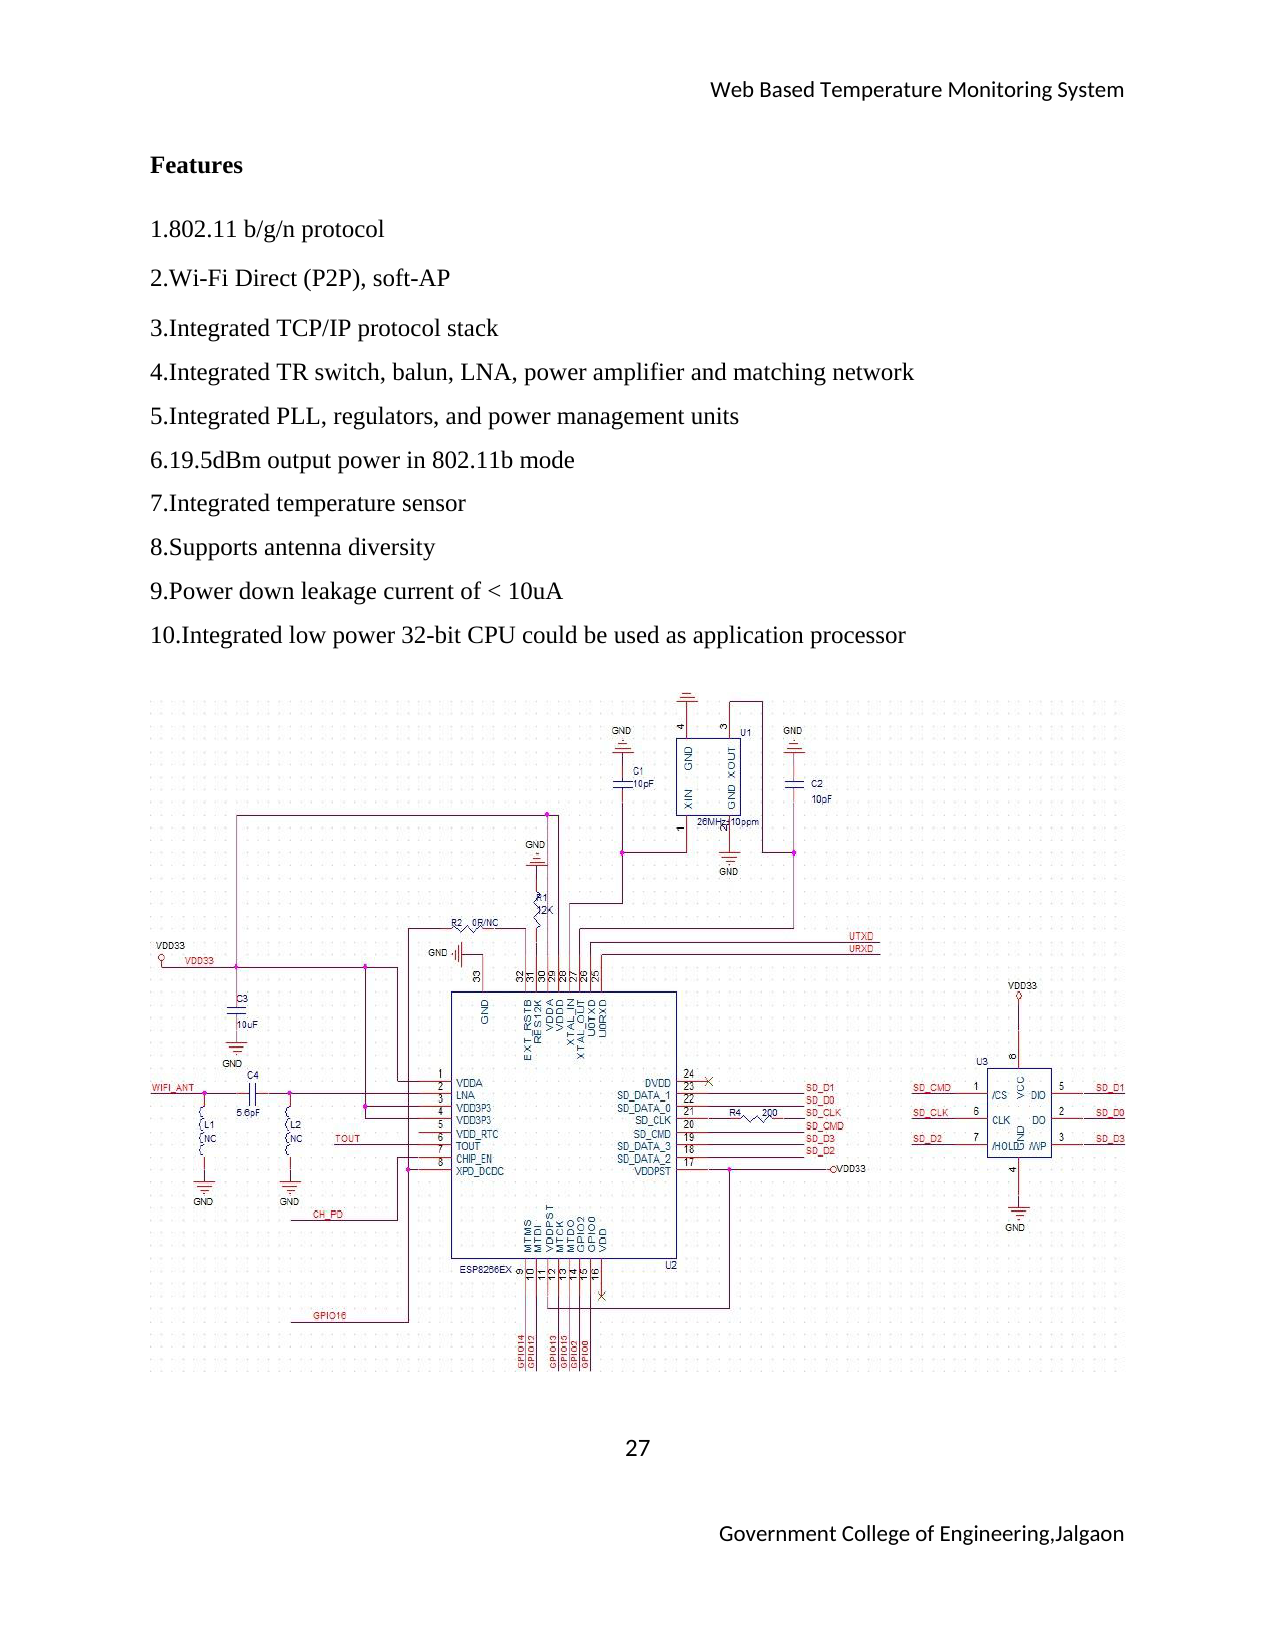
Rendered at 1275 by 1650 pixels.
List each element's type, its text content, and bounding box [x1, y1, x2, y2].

text 7.Integrated temperature sensor [150, 488, 1125, 517]
text 4.Integrated TR switch, balun, LNA, power amplifier and matching network [150, 357, 1125, 386]
text 1.802.11 b/g/n protocol [150, 214, 1125, 243]
text 10.Integrated low power 32-bit CPU could be used as application processor [150, 620, 1125, 649]
text 9.Power down leakage current of < 10uA [150, 576, 1125, 605]
text 6.19.5dBm output power in 802.11b mode [150, 445, 1125, 473]
text 2.Wi-Fi Direct (P2P), soft-AP [150, 263, 1125, 292]
text Features [150, 150, 1125, 179]
text 8.Supports antenna diversity [150, 532, 1125, 561]
text 5.Integrated PLL, regulators, and power management units [150, 401, 1125, 429]
text 3.Integrated TCP/IP protocol stack [150, 313, 1125, 342]
